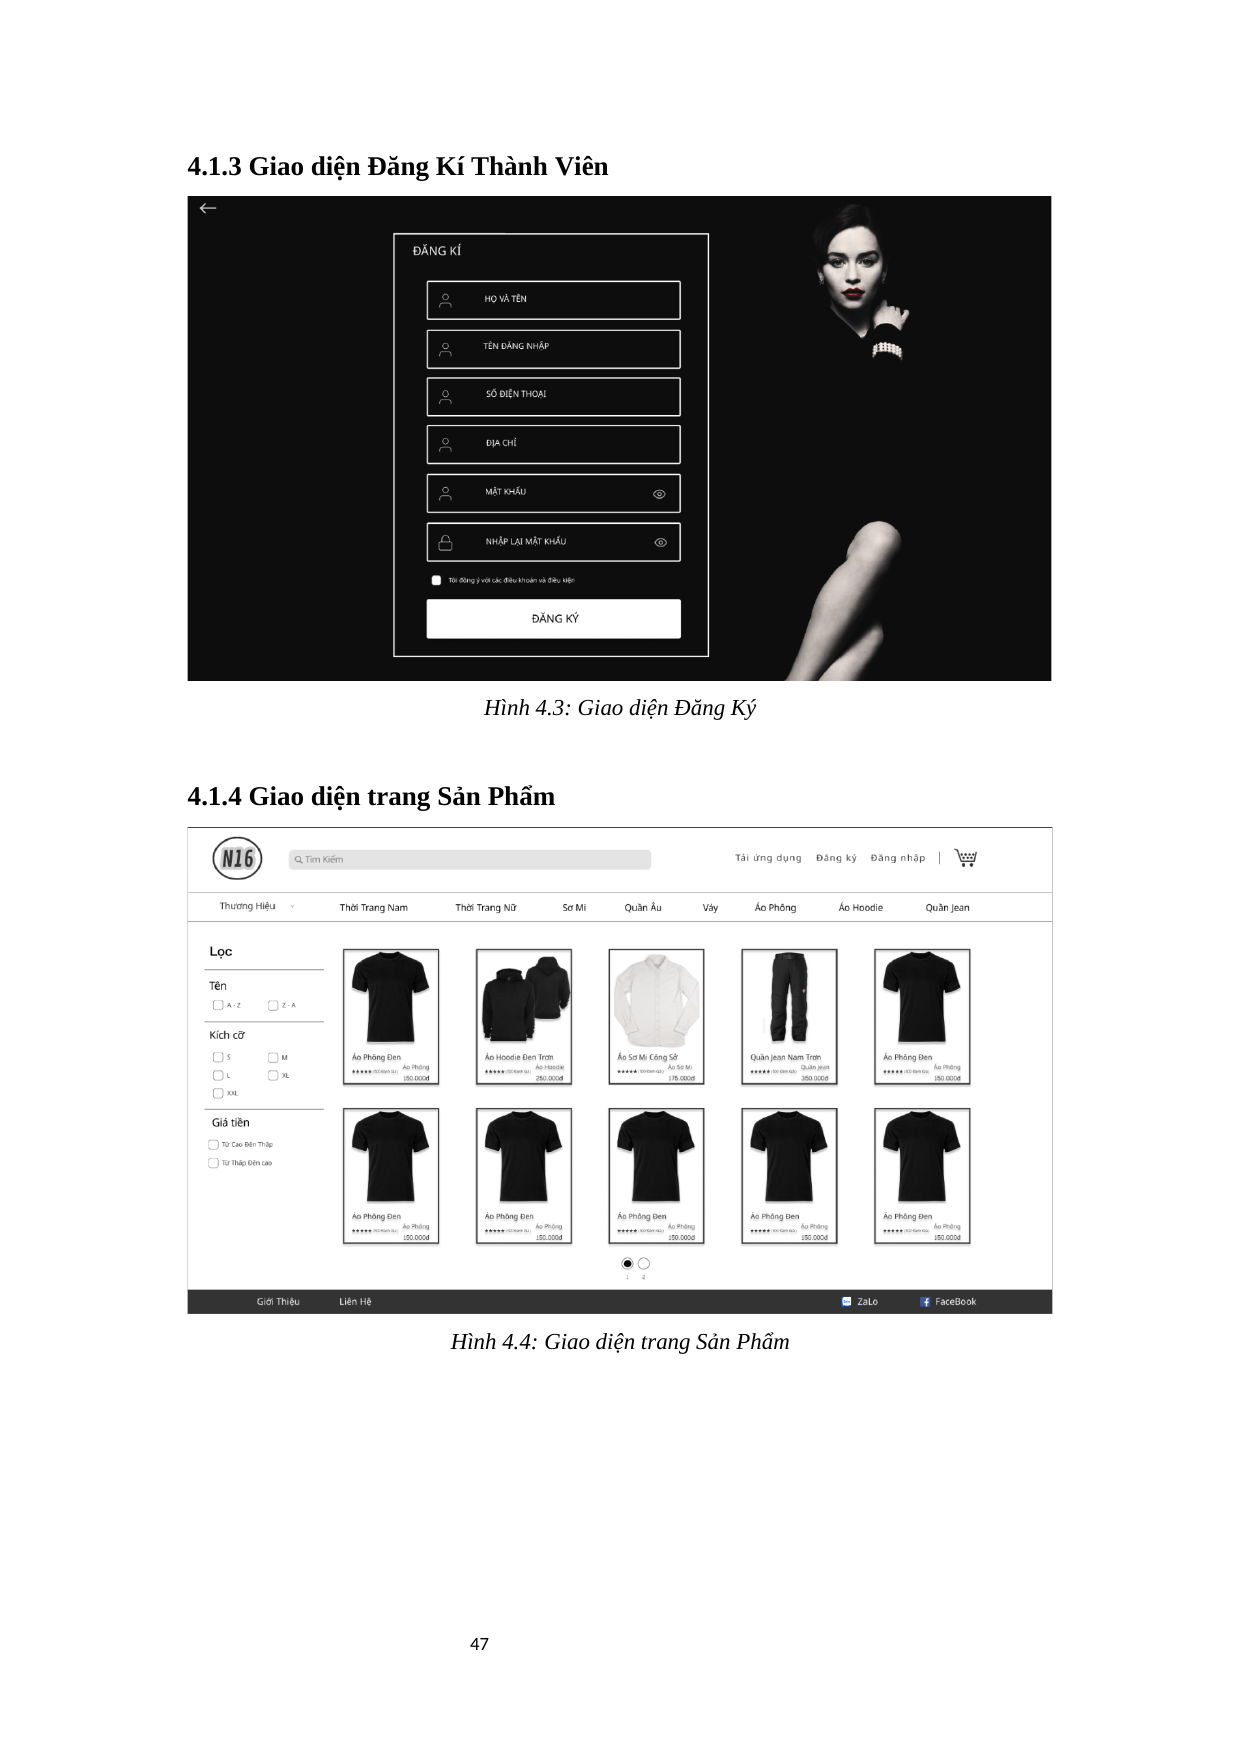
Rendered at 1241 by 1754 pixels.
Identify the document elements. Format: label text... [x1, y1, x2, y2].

picture [187, 196, 1052, 681]
list Hình 4.4: Giao diện trang Sản Phẩm [187, 1328, 1053, 1354]
list Hình 4.3: Giao diện Đăng Ký [187, 694, 1053, 721]
list 4.1.4 Giao diện trang Sản Phẩm [187, 780, 1053, 811]
list 4.1.3 Giao diện Đăng Kí Thành Viên [187, 150, 1053, 181]
picture [187, 827, 1053, 1314]
